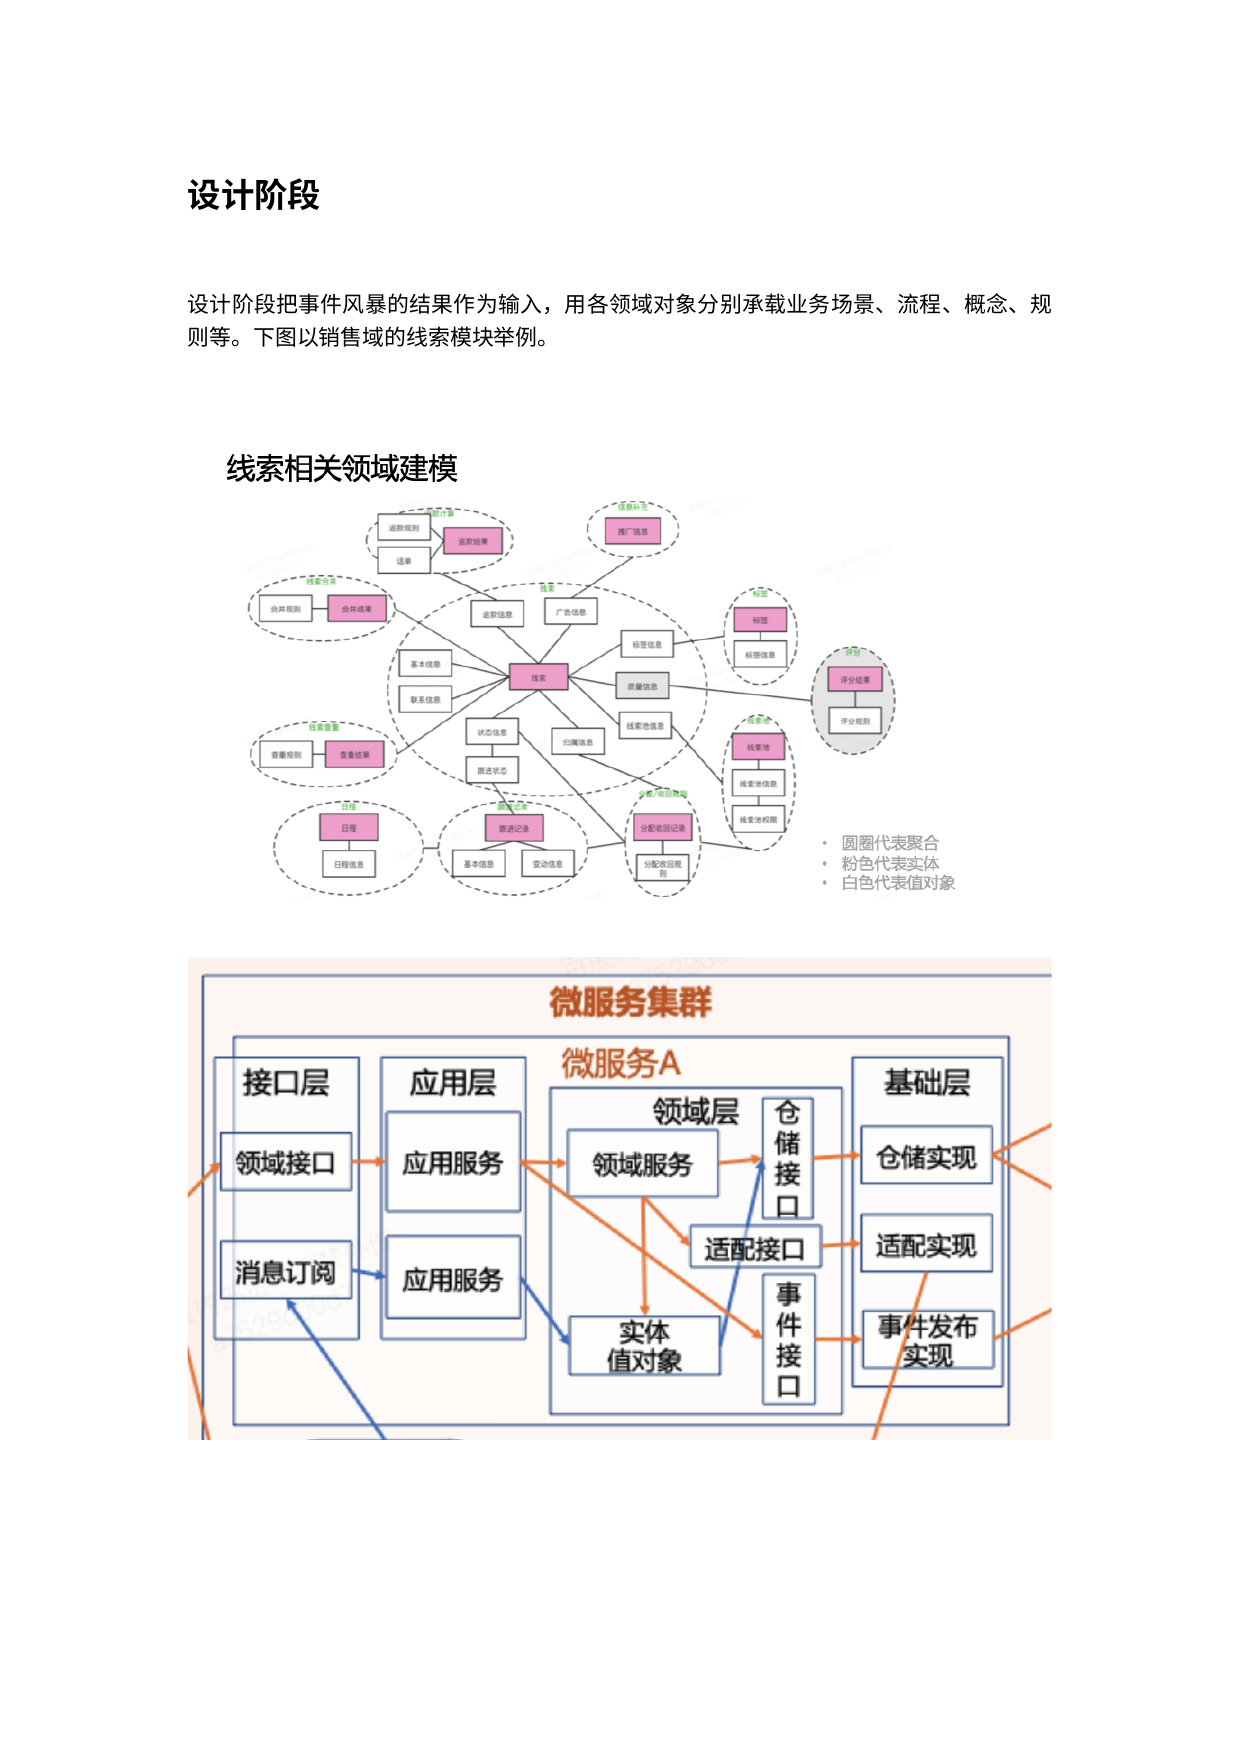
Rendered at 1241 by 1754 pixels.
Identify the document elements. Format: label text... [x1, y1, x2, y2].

picture [187, 957, 1052, 1440]
picture [187, 437, 1052, 924]
subtitle 设计阶段 [187, 162, 1053, 227]
text 设计阶段把事件风暴的结果作为输入，用各领域对象分别承载业务场景、流程、概念、规则等。下图以销售域的线索模块举例。 [187, 287, 1053, 352]
